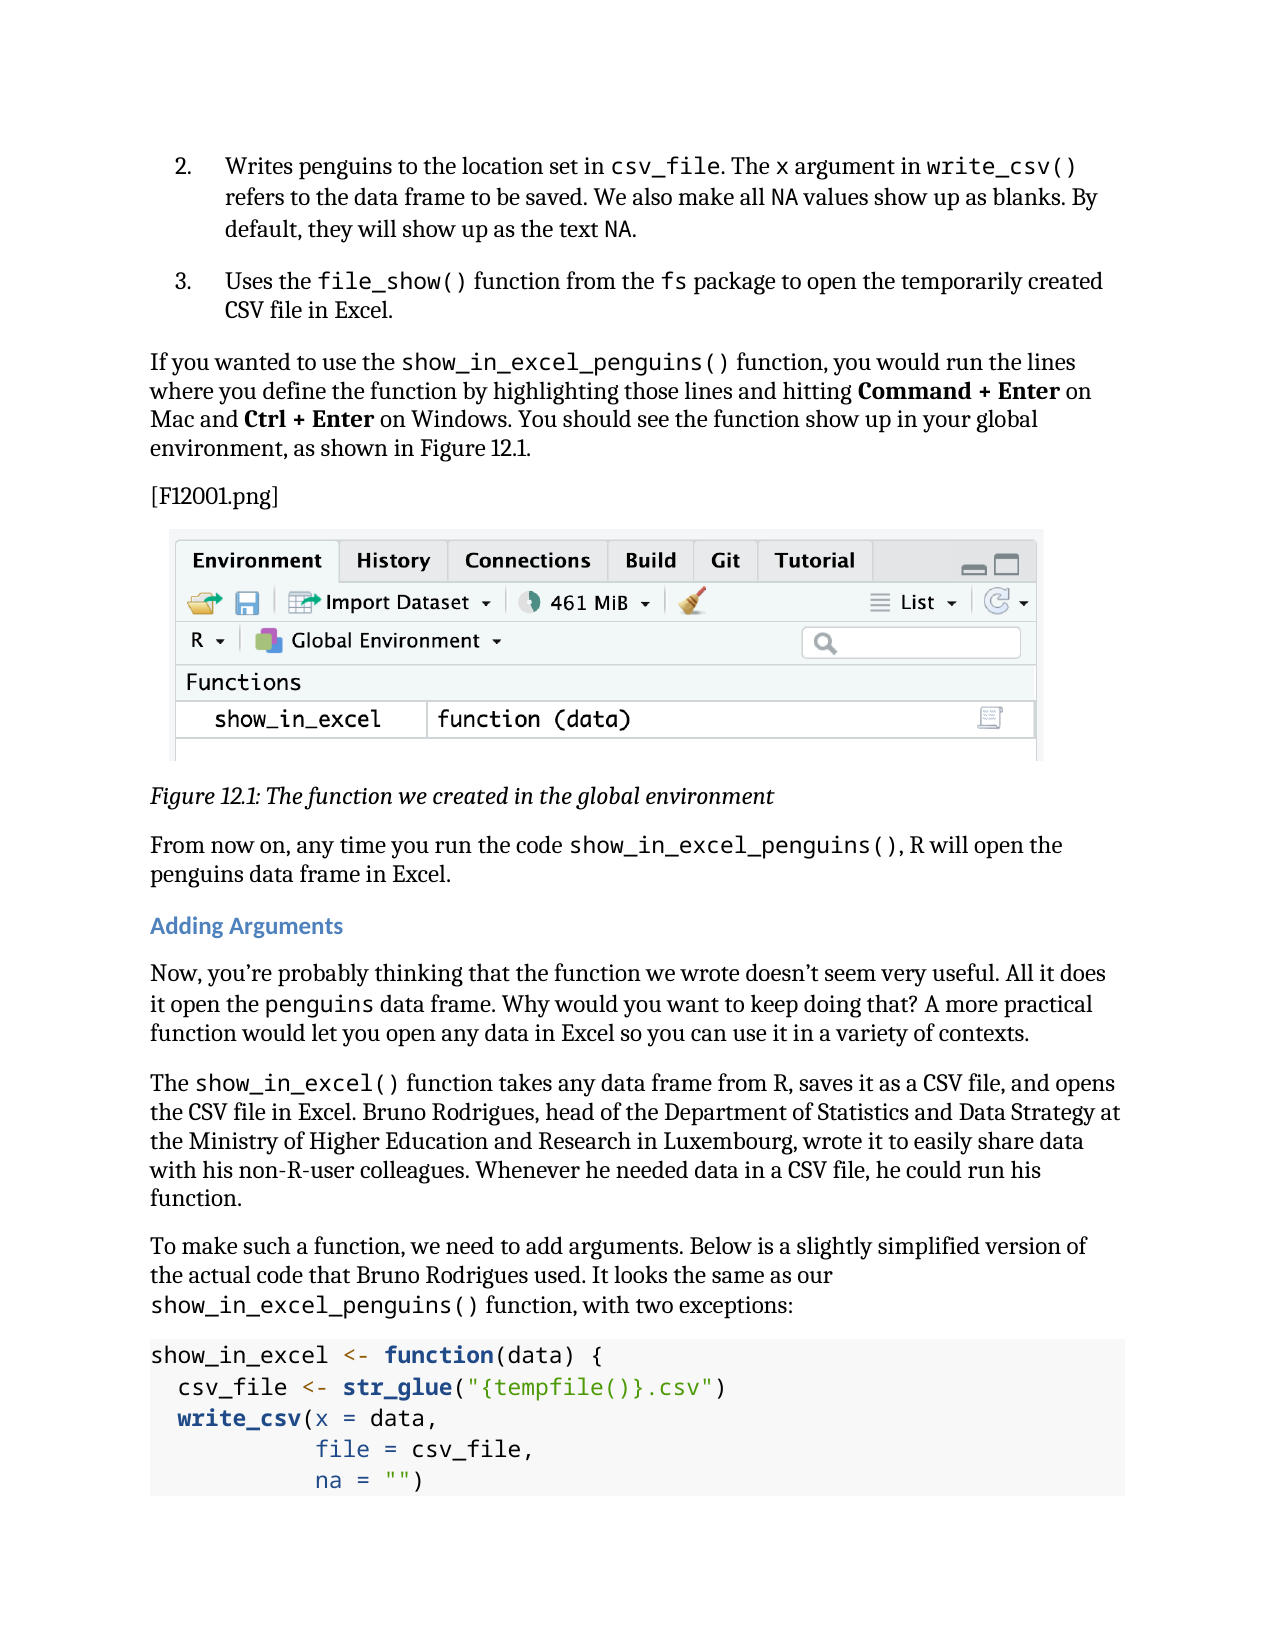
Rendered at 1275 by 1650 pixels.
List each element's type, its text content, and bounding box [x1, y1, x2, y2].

list Writes penguins to the location set in csv_file. The x argument in write_csv() refers to the data frame to be saved. We also make all NA values show up as blanks. By default, they will show up as the text NA. [175, 150, 1125, 244]
text From now on, any time you run the code show_in_excel_penguins(), R will open the penguins data frame in Excel. [150, 829, 1125, 889]
text To make such a function, we need to add arguments. Below is a slightly simplified version of the actual code that Bruno Rodrigues used. It looks the same as our show_in_excel_penguins() function, with two exceptions: [150, 1232, 1125, 1321]
list Uses the file_show() function from the fs package to open the temporarily created CSV file in Excel. [175, 264, 1125, 324]
subtitle Adding Arguments [150, 910, 1125, 941]
text Now, you’re probably thinking that the function we wrote doesn’t seem very useful. All it does it open the penguins data frame. Why would you want to keep doing that? A more practical function would let you open any data in Excel so you can use it in a variety of contexts. [150, 959, 1125, 1048]
text [F12001.png] [150, 482, 1125, 510]
picture [168, 529, 1044, 761]
text If you wanted to use the show_in_excel_penguins() function, you would run the lines where you define the function by highlighting those lines and hitting Command + Enter on Mac and Ctrl + Enter on Windows. You should see the function show up in your global environment, as shown in Figure 12.1. [150, 345, 1125, 463]
text Figure 12.1: The function we created in the global environment [150, 782, 1125, 810]
text The show_in_excel() function takes any data frame from R, saves it as a CSV file, and opens the CSV file in Excel. Bruno Rodrigues, head of the Department of Statistics and Data Strategy at the Ministry of Higher Education and Research in Luxembourg, wrote it to easily share data with his non-R-user colleagues. Whenever he needed data in a CSV file, he could run his function. [150, 1067, 1125, 1213]
